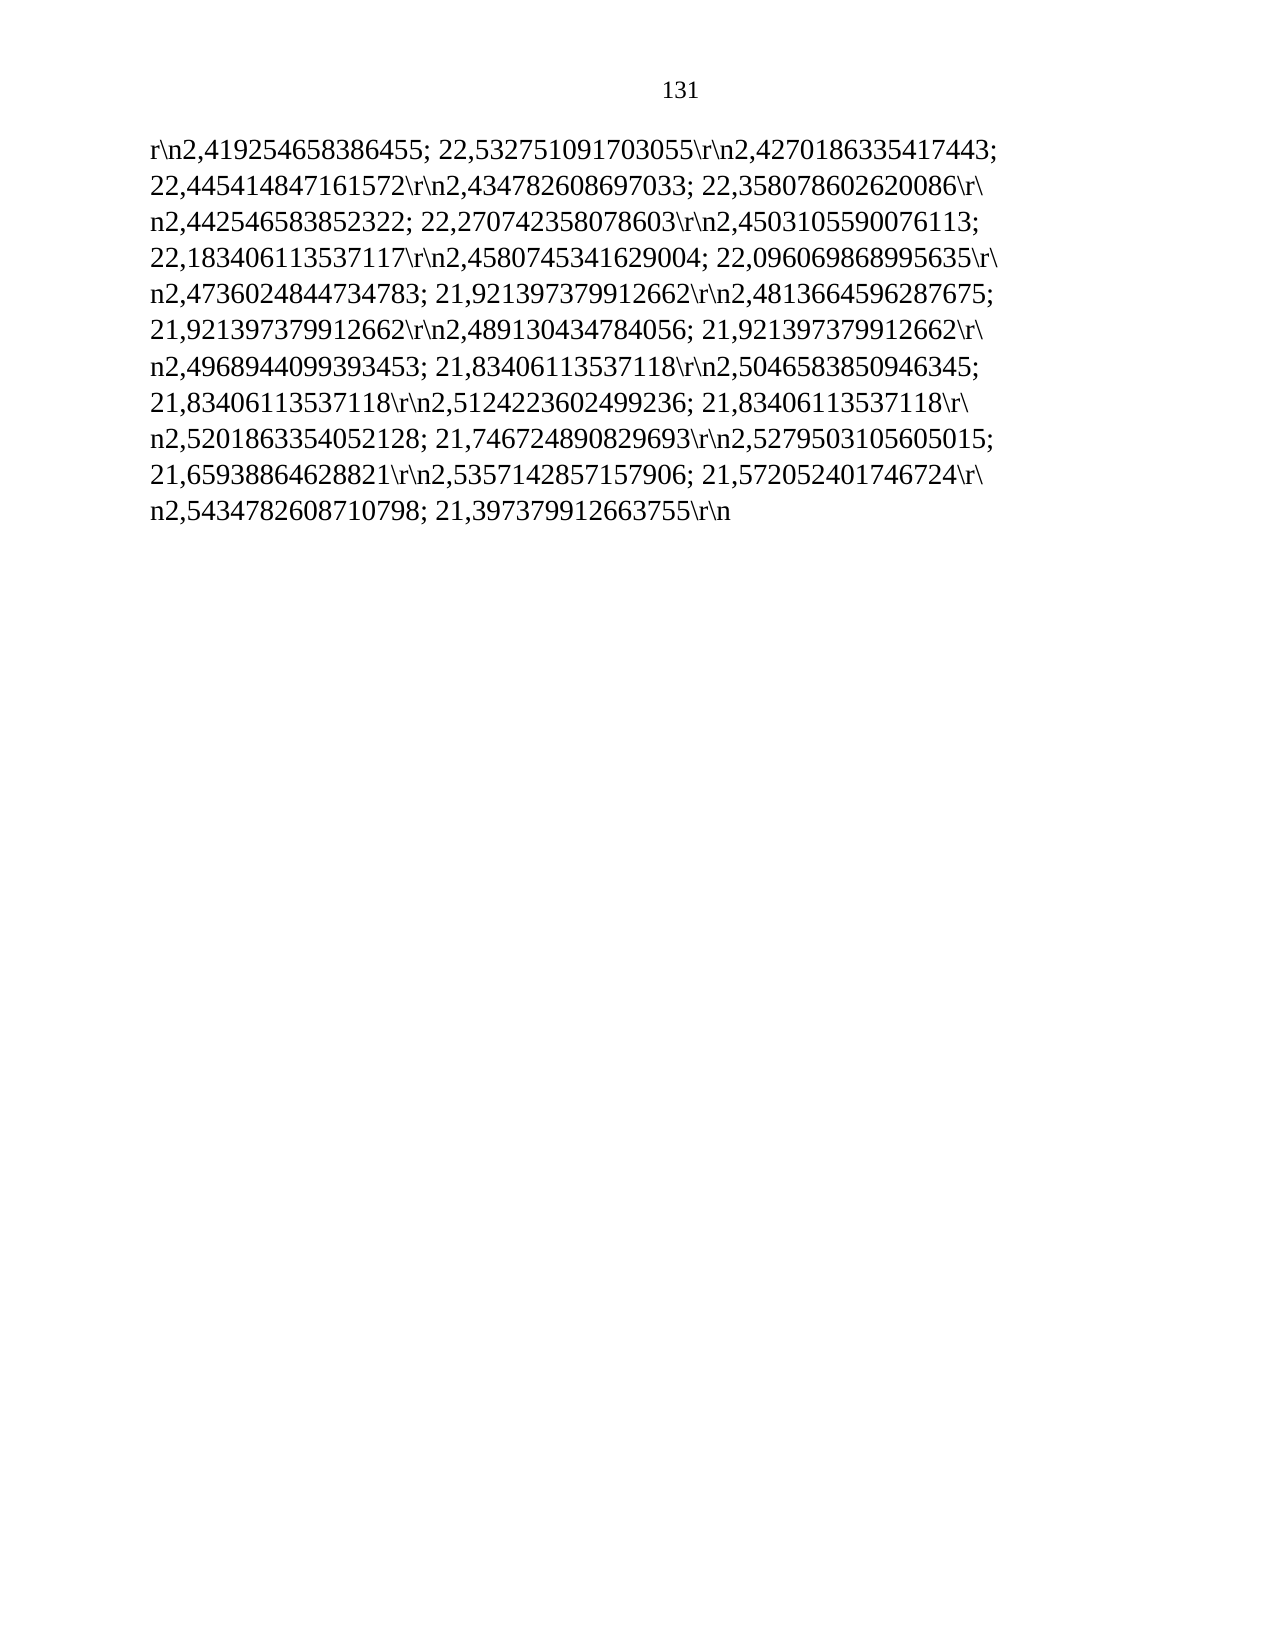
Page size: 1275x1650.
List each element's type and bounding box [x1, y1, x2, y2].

text [150, 132, 1211, 527]
